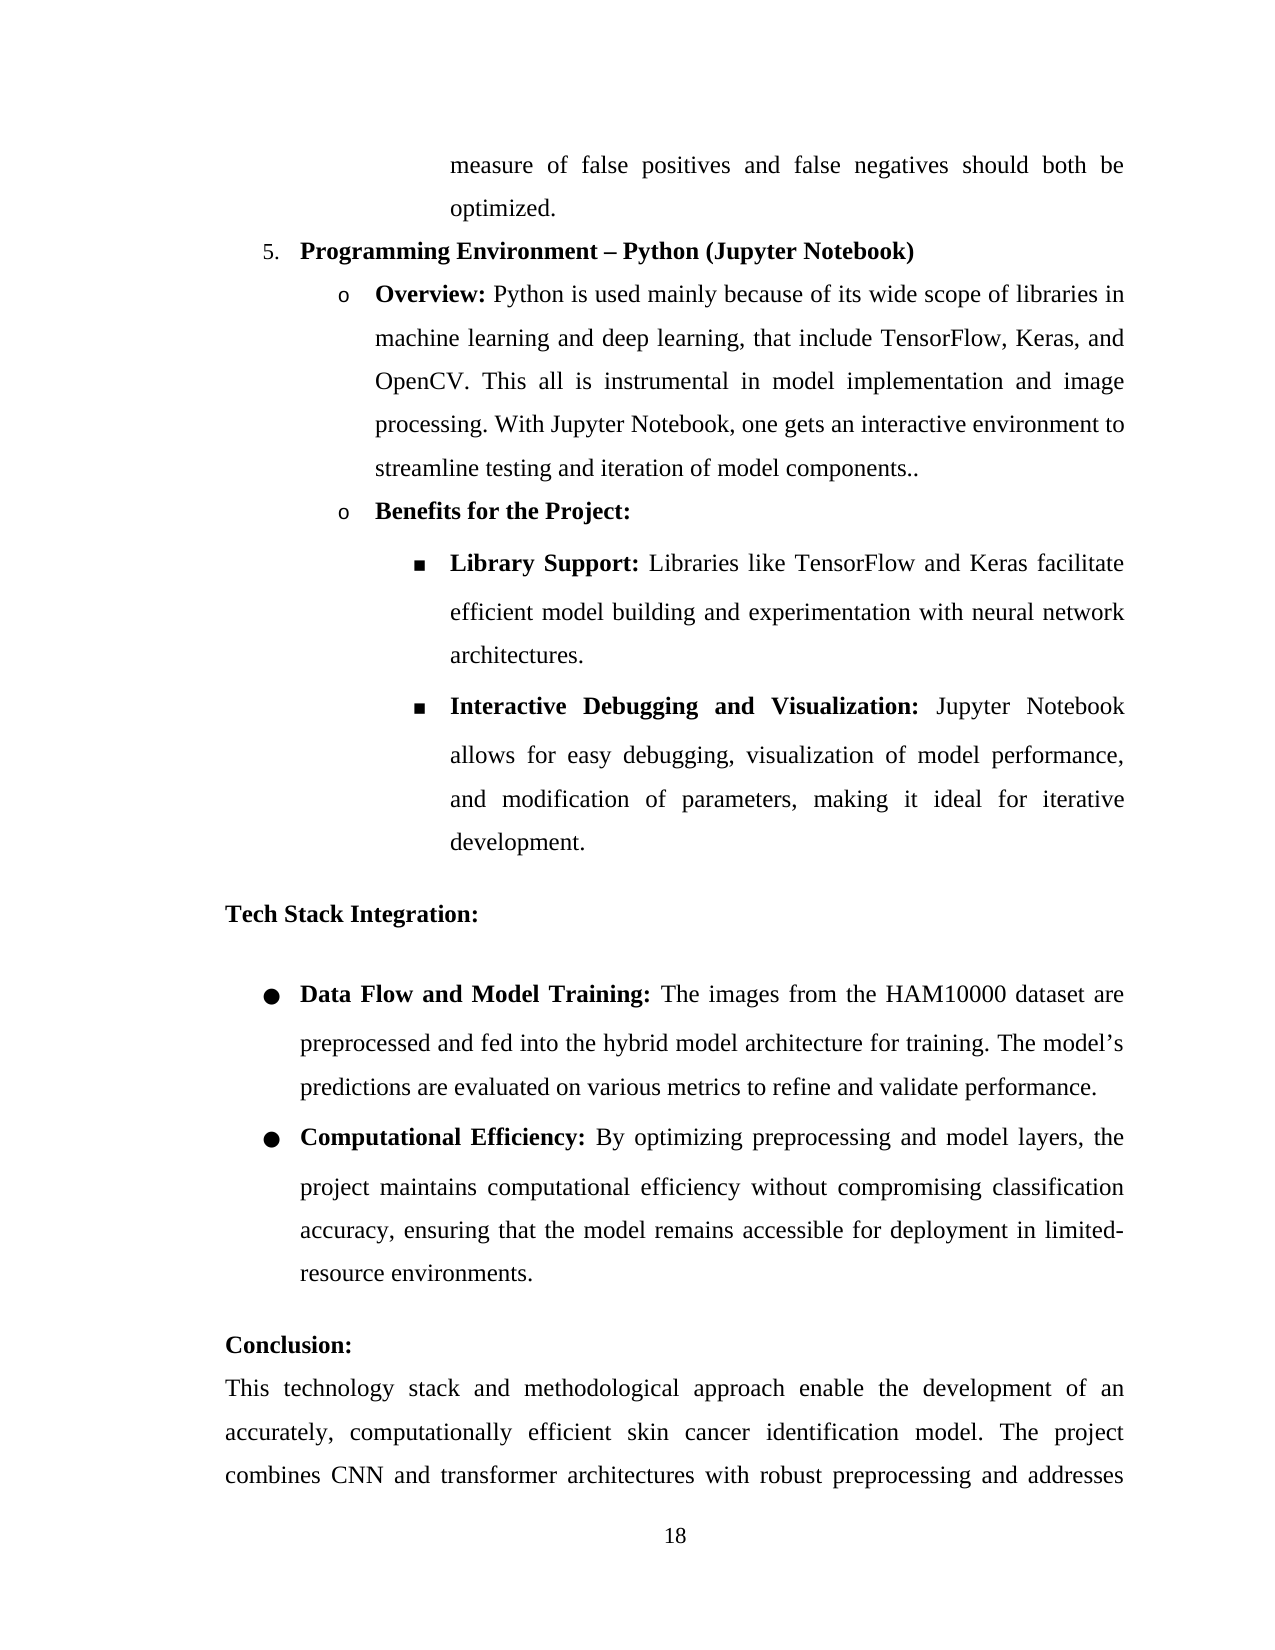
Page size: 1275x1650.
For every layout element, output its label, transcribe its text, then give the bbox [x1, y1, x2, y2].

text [225, 1330, 1125, 1488]
list Data Flow and Model Training: The images from the HAM10000 dataset are preprocessed and fed into the hybrid model architecture for training. The model’s predictions are evaluated on various metrics to refine and validate performance. [262, 971, 1125, 1100]
list Interactive Debugging and Visualization: Jupyter Notebook allows for easy debugging, visualization of model performance, and modification of parameters, making it ideal for iterative development. [412, 683, 1125, 856]
list Benefits for the Project: [337, 496, 1125, 525]
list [412, 150, 1125, 222]
list Programming Environment – Python (Jupyter Notebook) [262, 236, 1125, 265]
list Library Support: Libraries like TensorFlow and Keras facilitate efficient model building and experimentation with neural network architectures. [412, 540, 1125, 669]
list Computational Efficiency: By optimizing preprocessing and model layers, the project maintains computational efficiency without compromising classification accuracy, ensuring that the model remains accessible for deployment in limited-resource environments. [262, 1115, 1125, 1287]
list Overview: Python is used mainly because of its wide scope of libraries in machine learning and deep learning, that include TensorFlow, Keras, and OpenCV. This all is instrumental in model implementation and image processing. With Jupyter Notebook, one gets an interactive environment to streamline testing and iteration of model components.. [337, 279, 1125, 481]
text Tech Stack Integration: [225, 899, 1125, 928]
